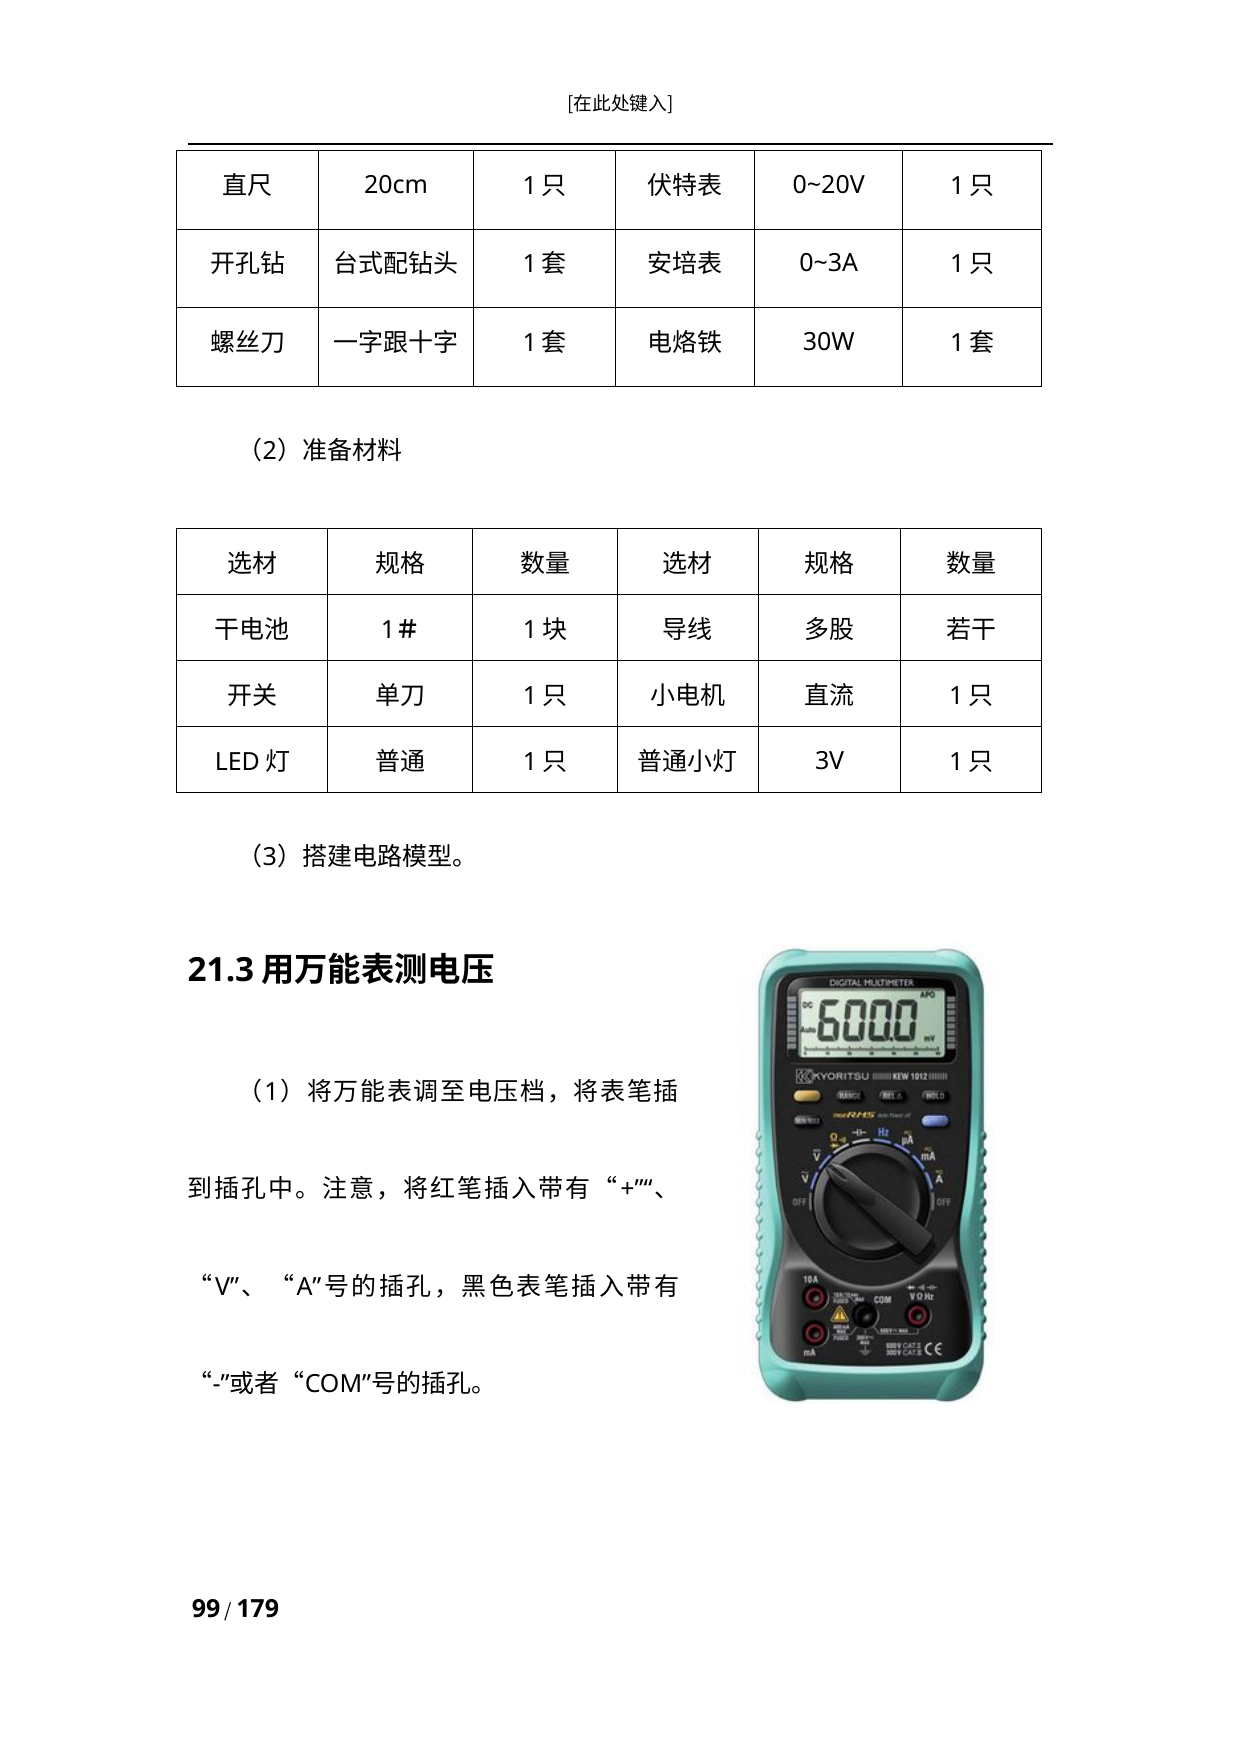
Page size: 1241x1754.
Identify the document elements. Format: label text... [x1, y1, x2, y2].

text （2）准备材料 [187, 416, 1053, 481]
table_cell 多股 [759, 595, 900, 660]
table_cell 20cm [319, 151, 473, 228]
table_header 规格 [328, 529, 472, 594]
table_cell 1只 [474, 151, 615, 228]
table_cell 1套 [474, 308, 615, 386]
table_cell 若干 [901, 595, 1041, 660]
table_cell 一字跟十字 [319, 308, 473, 386]
table_cell 单刀 [328, 661, 472, 726]
table_cell 导线 [618, 595, 758, 660]
table_header 选材 [177, 529, 327, 594]
table_cell 1只 [473, 727, 617, 792]
table_cell 1套 [903, 308, 1041, 386]
table_cell 直尺 [177, 151, 318, 228]
table_cell 1只 [473, 661, 617, 726]
text （3）搭建电路模型。 [187, 822, 1053, 887]
table_cell 1只 [901, 661, 1041, 726]
table_cell 30W [755, 308, 902, 386]
table_cell 0~20V [755, 151, 902, 228]
table_cell 普通 [328, 727, 472, 792]
table_cell 普通小灯 [618, 727, 758, 792]
table_cell 1＃ [328, 595, 472, 660]
table_cell 3V [759, 727, 900, 792]
table_header 选材 [618, 529, 758, 594]
table_cell 1只 [903, 230, 1041, 307]
text （1）将万能表调至电压档，将表笔插到插孔中。注意，将红笔插入带有“+”“、“V”、“A”号的插孔，黑色表笔插入带有“-”或者“COM”号的插孔。 [187, 1057, 1053, 1414]
table_cell 螺丝刀 [177, 308, 318, 386]
table_cell 1只 [903, 151, 1041, 228]
table_cell 0~3A [755, 230, 902, 307]
table_cell 开孔钻 [177, 230, 318, 307]
table_cell 1只 [901, 727, 1041, 792]
table_cell 小电机 [618, 661, 758, 726]
table_header 规格 [759, 529, 900, 594]
table_cell 电烙铁 [616, 308, 754, 386]
table_cell 伏特表 [616, 151, 754, 228]
table_cell 安培表 [616, 230, 754, 307]
table_cell 直流 [759, 661, 900, 726]
table_cell LED灯 [177, 727, 327, 792]
table_cell 开关 [177, 661, 327, 726]
table_cell 1套 [474, 230, 615, 307]
table_header 数量 [473, 529, 617, 594]
table_cell 干电池 [177, 595, 327, 660]
table_cell 1块 [473, 595, 617, 660]
table_header 数量 [901, 529, 1041, 594]
table_cell 台式配钻头 [319, 230, 473, 307]
picture [698, 943, 1053, 1404]
subtitle 21.3用万能表测电压 [187, 935, 1053, 1000]
